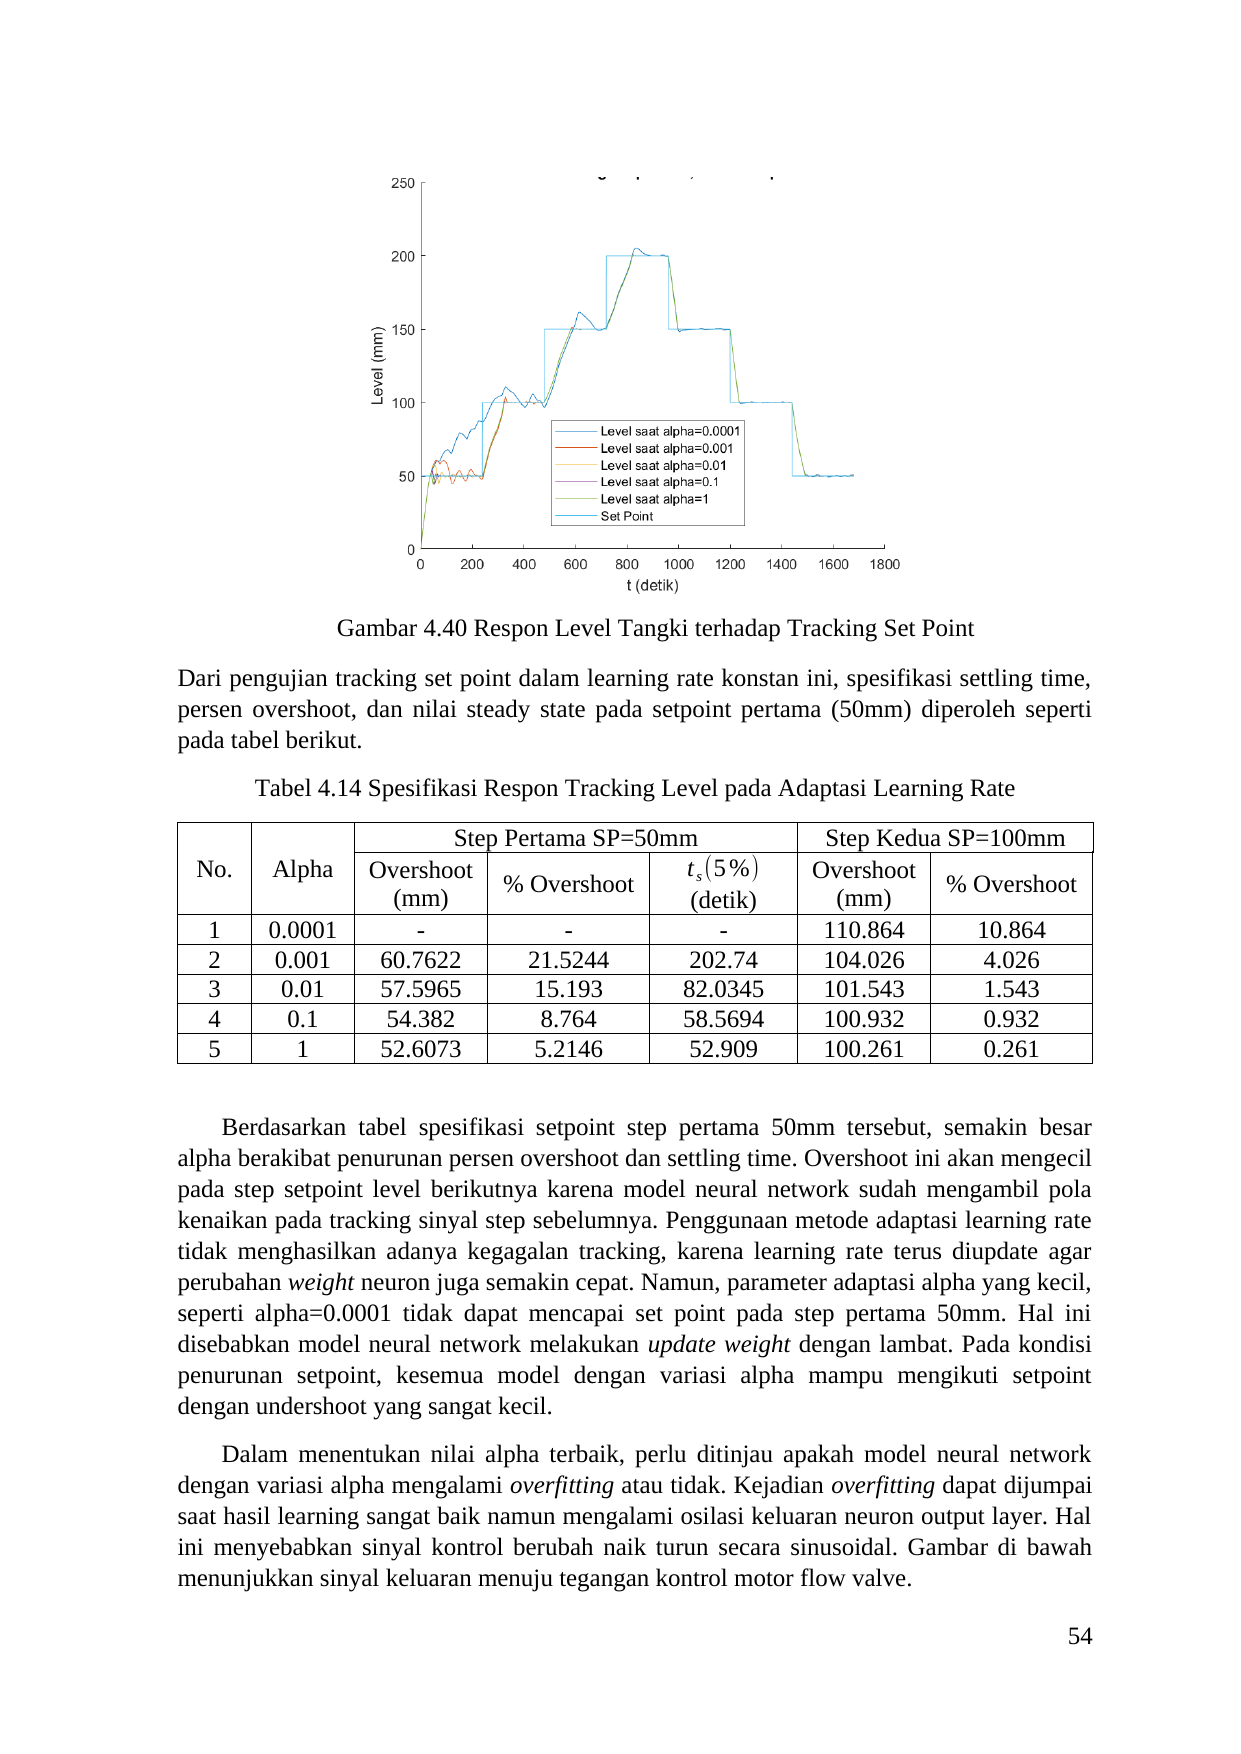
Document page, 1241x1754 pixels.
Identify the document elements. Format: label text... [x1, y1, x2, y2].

table_cell 21.5244 [488, 945, 649, 973]
table_cell 4 [178, 1004, 251, 1033]
table_cell 57.5965 [355, 975, 487, 1003]
table_cell - [650, 915, 797, 944]
table_header Step Kedua SP=100mm [798, 823, 1093, 852]
table_cell 54.382 [355, 1004, 487, 1033]
text Dari pengujian tracking set point dalam learning rate konstan ini, spesifikasi settling time, persen overshoot, dan nilai steady state pada setpoint pertama (50mm) diperoleh seperti pada tabel berikut. [177, 663, 1092, 754]
table_cell 1.543 [931, 975, 1092, 1003]
table_cell 10.864 [931, 915, 1092, 944]
table_header Step Pertama SP=50mm [355, 823, 797, 852]
table_cell 0.0001 [252, 915, 354, 944]
table_header No. [178, 823, 251, 914]
table_cell 101.543 [798, 975, 930, 1003]
table_cell 5.2146 [488, 1034, 649, 1063]
table_cell 8.764 [488, 1004, 649, 1033]
table_cell 0.1 [252, 1004, 354, 1033]
table_cell 52.909 [650, 1034, 797, 1063]
table_cell 100.261 [798, 1034, 930, 1063]
table_cell 52.6073 [355, 1034, 487, 1063]
table_cell 100.932 [798, 1004, 930, 1033]
table_cell 58.5694 [650, 1004, 797, 1033]
table_cell 0.001 [252, 945, 354, 973]
table_cell 82.0345 [650, 975, 797, 1003]
table_cell 3 [178, 975, 251, 1003]
picture [369, 177, 901, 595]
table_cell % Overshoot [931, 853, 1092, 914]
table_cell 104.026 [798, 945, 930, 973]
table_cell 5 [178, 1034, 251, 1063]
table_cell 60.7622 [355, 945, 487, 973]
table_cell 0.01 [252, 975, 354, 1003]
table_cell 0.261 [931, 1034, 1092, 1063]
table_cell 15.193 [488, 975, 649, 1003]
table_cell Overshoot (mm) [355, 853, 487, 914]
table_header Alpha [252, 823, 354, 914]
table_cell 1 [252, 1034, 354, 1063]
table_cell (detik) [650, 853, 797, 914]
table_cell 2 [178, 945, 251, 973]
table_cell 110.864 [798, 915, 930, 944]
table_cell - [488, 915, 649, 944]
table_cell % Overshoot [488, 853, 649, 914]
table_cell - [355, 915, 487, 944]
text Dalam menentukan nilai alpha terbaik, perlu ditinjau apakah model neural network dengan variasi alpha mengalami overfitting atau tidak. Kejadian overfitting dapat dijumpai saat hasil learning sangat baik namun mengalami osilasi keluaran neuron output layer. Hal ini menyebabkan sinyal kontrol berubah naik turun secara sinusoidal. Gambar di bawah menunjukkan sinyal keluaran menuju tegangan kontrol motor flow valve. [177, 1439, 1092, 1592]
table_cell 202.74 [650, 945, 797, 973]
table_cell Overshoot (mm) [798, 853, 930, 914]
text Berdasarkan tabel spesifikasi setpoint step pertama 50mm tersebut, semakin besar alpha berakibat penurunan persen overshoot dan settling time. Overshoot ini akan mengecil pada step setpoint level berikutnya karena model neural network sudah mengambil pola kenaikan pada tracking sinyal step sebelumnya. Penggunaan metode adaptasi learning rate tidak menghasilkan adanya kegagalan tracking, karena learning rate terus diupdate agar perubahan weight neuron juga semakin cepat. Namun, parameter adaptasi alpha yang kecil, seperti alpha=0.0001 tidak dapat mencapai set point pada step pertama 50mm. Hal ini disebabkan model neural network melakukan update weight dengan lambat. Pada kondisi penurunan setpoint, kesemua model dengan variasi alpha mampu mengikuti setpoint dengan undershoot yang sangat kecil. [177, 1112, 1092, 1420]
table_cell 0.932 [931, 1004, 1092, 1033]
table_cell 1 [178, 915, 251, 944]
table_cell 4.026 [931, 945, 1092, 973]
